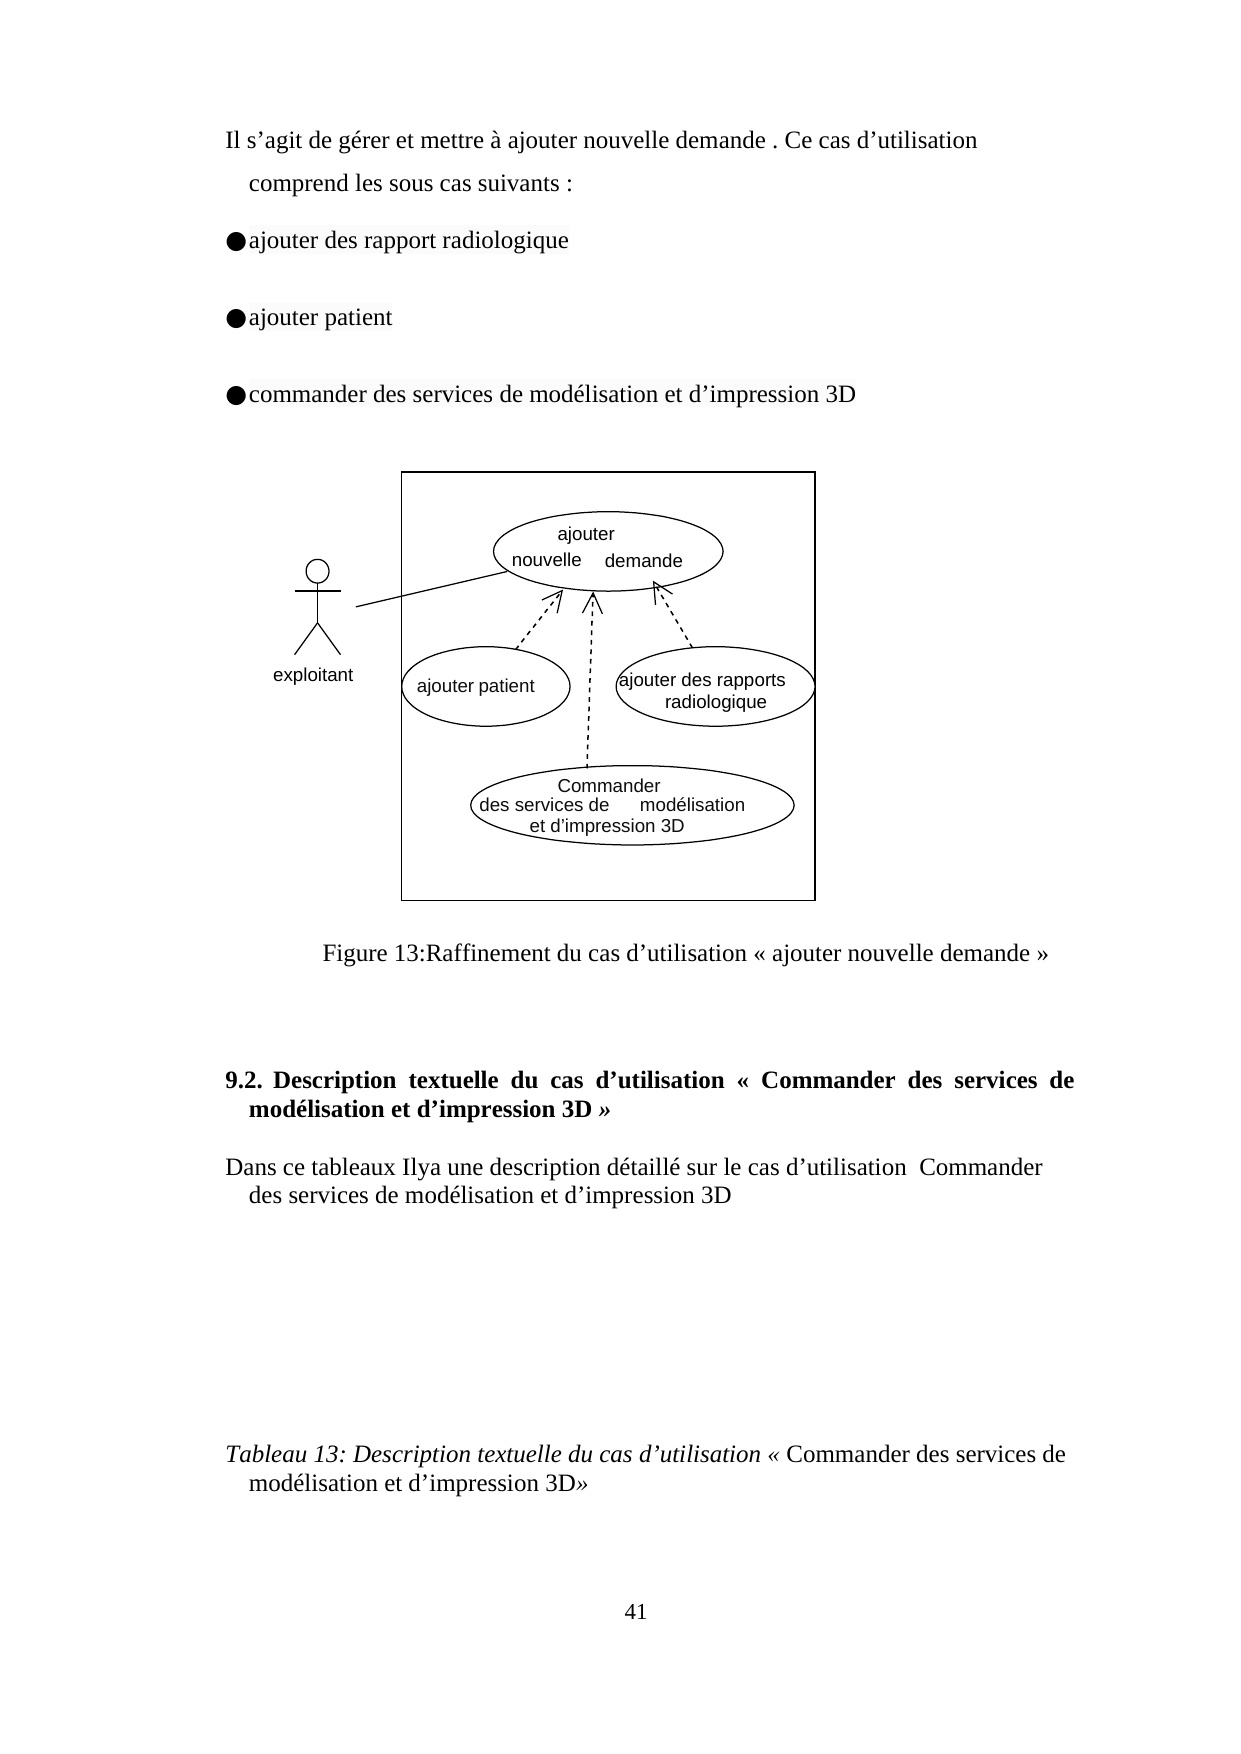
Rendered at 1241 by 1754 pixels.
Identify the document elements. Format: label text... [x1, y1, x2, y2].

text Dans ce tableaux Ilya une description détaillé sur le cas d’utilisation Commander des services de modélisation et d’impression 3D [225, 1152, 1076, 1209]
subtitle Figure 13:Raffinement du cas d’utilisation « ajouter nouvelle demande » [48, 938, 1223, 967]
list Description textuelle du cas d’utilisation « Commander des services de modélisation et d’impression 3D » [225, 1066, 1076, 1123]
list commander des services de modélisation et d’impression 3D [225, 365, 1076, 416]
text Tableau 13: Description textuelle du cas d’utilisation « Commander des services de modélisation et d’impression 3D» [225, 1439, 1076, 1497]
list ajouter patient [225, 288, 1076, 339]
text Il s’agit de gérer et mettre à ajouter nouvelle demande . Ce cas d’utilisation comprend les sous cas suivants : [225, 125, 1076, 197]
list ajouter des rapport radiologique [225, 211, 1076, 262]
